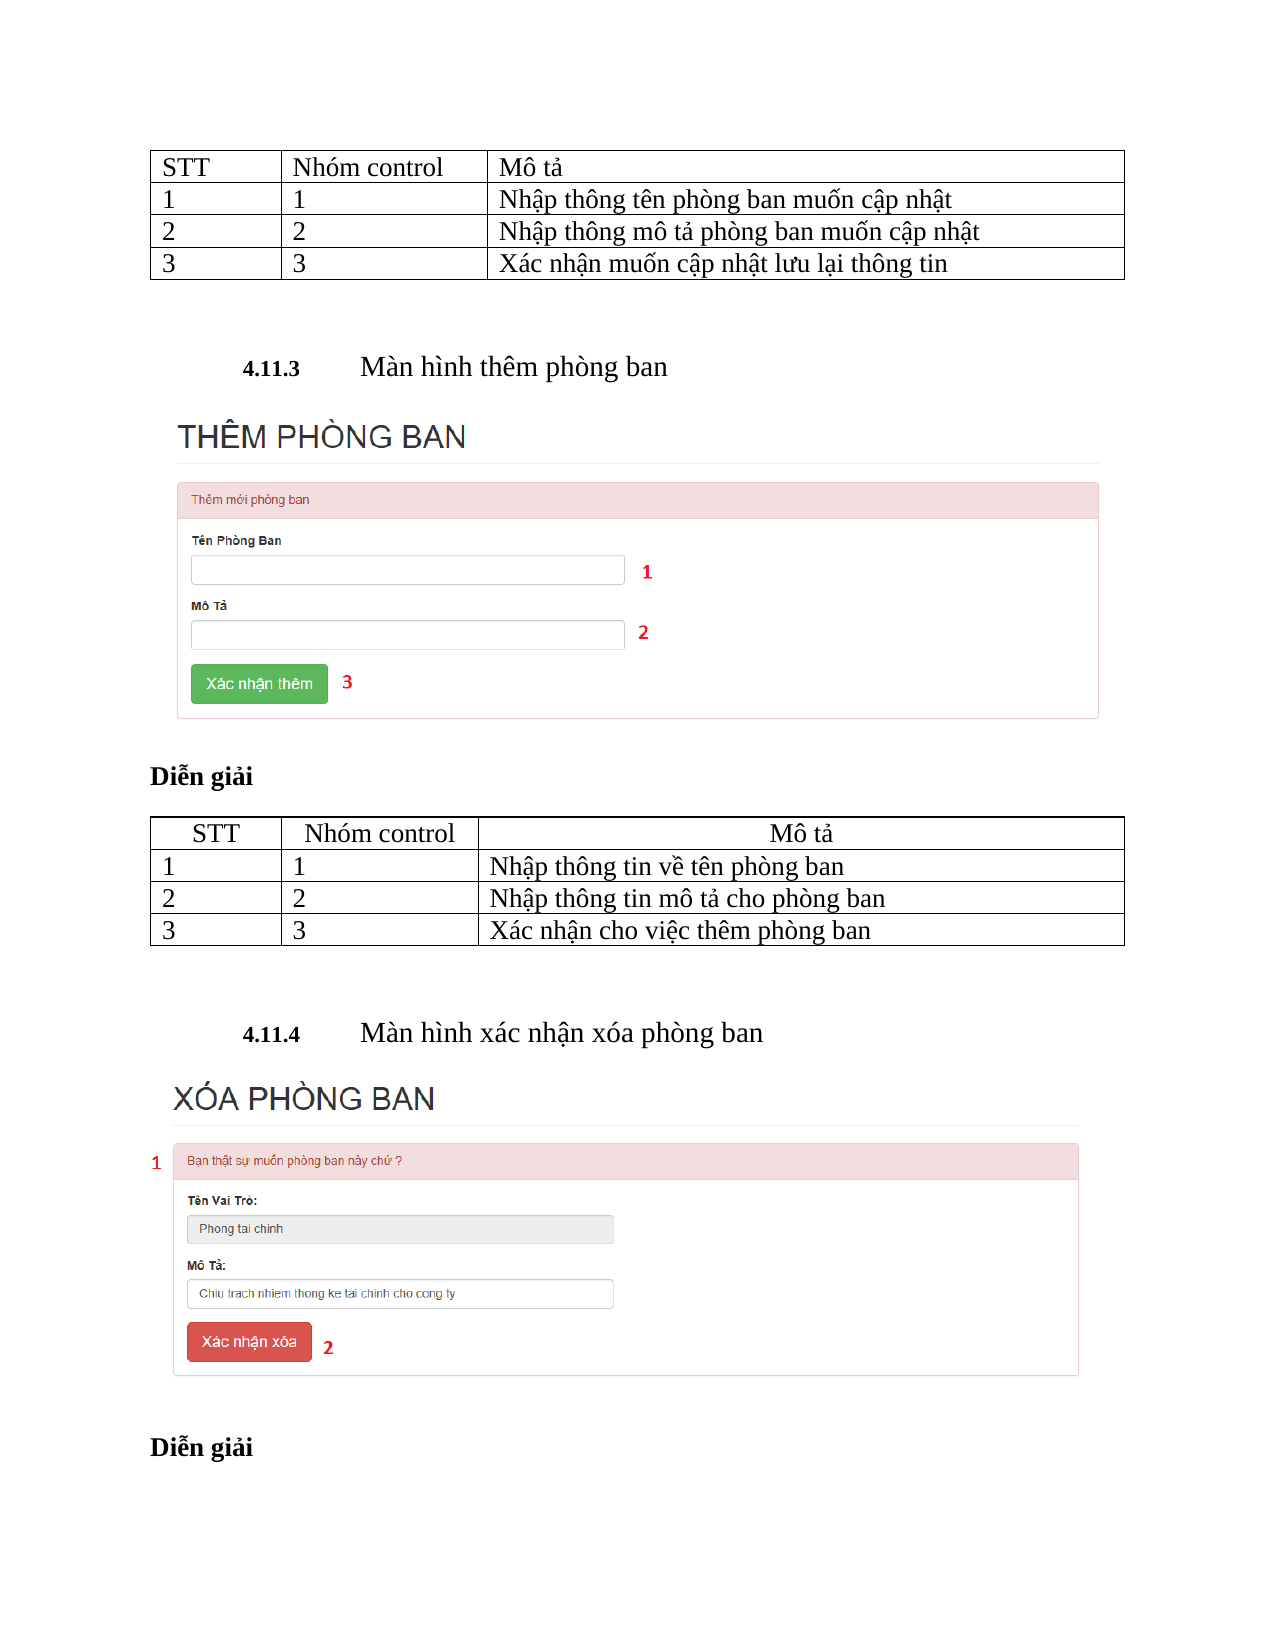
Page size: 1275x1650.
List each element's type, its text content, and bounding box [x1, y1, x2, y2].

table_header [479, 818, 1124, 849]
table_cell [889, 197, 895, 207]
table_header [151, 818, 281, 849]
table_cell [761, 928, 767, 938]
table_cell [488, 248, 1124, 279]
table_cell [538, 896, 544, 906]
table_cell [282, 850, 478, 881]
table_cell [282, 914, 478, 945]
text Diễn giải [150, 1432, 1125, 1463]
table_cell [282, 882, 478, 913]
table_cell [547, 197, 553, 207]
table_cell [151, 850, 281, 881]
picture [150, 1066, 1124, 1407]
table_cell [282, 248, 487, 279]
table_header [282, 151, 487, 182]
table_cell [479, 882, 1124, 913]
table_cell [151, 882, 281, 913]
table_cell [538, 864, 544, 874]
text Màn hình xác nhận xóa phòng ban [300, 1015, 1125, 1049]
text Diễn giải [150, 760, 1125, 791]
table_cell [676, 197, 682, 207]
text Màn hình thêm phòng ban [300, 349, 1125, 382]
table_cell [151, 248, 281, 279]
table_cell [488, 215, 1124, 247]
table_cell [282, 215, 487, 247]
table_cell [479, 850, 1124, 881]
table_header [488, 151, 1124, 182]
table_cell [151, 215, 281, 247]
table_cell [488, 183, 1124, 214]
picture [150, 400, 1125, 735]
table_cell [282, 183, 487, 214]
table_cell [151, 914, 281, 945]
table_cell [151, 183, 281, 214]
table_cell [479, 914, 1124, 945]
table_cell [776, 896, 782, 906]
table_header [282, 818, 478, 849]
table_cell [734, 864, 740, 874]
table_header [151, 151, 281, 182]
